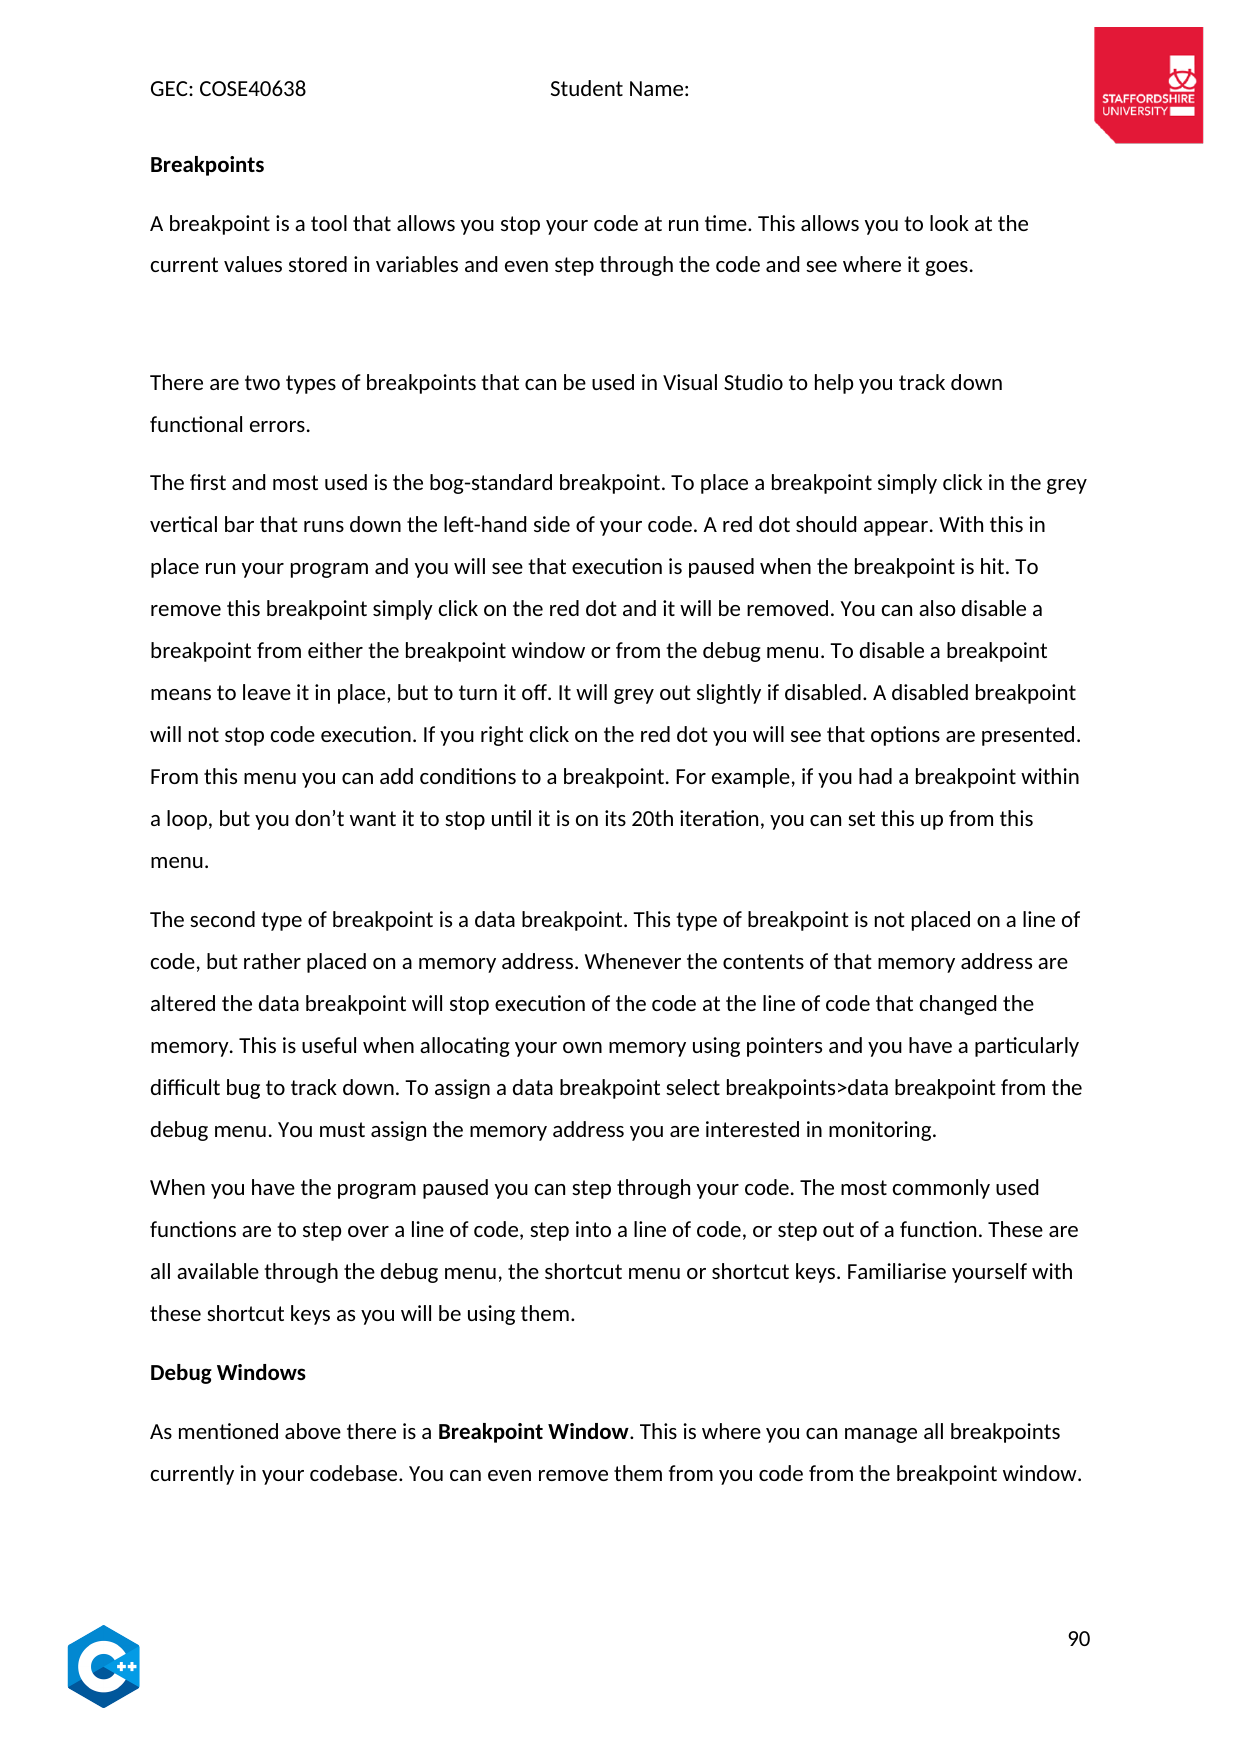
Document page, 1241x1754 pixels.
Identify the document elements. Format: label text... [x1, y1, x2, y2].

text Debug Windows [150, 1358, 1090, 1386]
picture [53, 1625, 150, 1708]
text Breakpoints [150, 150, 1090, 178]
text A breakpoint is a tool that allows you stop your code at run time. This allows you to look at the current values stored in variables and even step through the code and see where it goes. [150, 209, 1090, 279]
text As mentioned above there is a Breakpoint Window. This is where you can manage all breakpoints currently in your codebase. You can even remove them from you code from the breakpoint window. [150, 1417, 1090, 1487]
text The second type of breakpoint is a data breakpoint. This type of breakpoint is not placed on a line of code, but rather placed on a memory address. Whenever the contents of that memory address are altered the data breakpoint will stop execution of the code at the line of code that changed the memory. This is useful when allocating your own memory using pointers and you have a particularly difficult bug to track down. To assign a data breakpoint select breakpoints>data breakpoint from the debug menu. You must assign the memory address you are interested in monitoring. [150, 905, 1090, 1143]
picture [1088, 27, 1209, 148]
text The first and most used is the bog-standard breakpoint. To place a breakpoint simply click in the grey vertical bar that runs down the left-hand side of your code. A red dot should appear. With this in place run your program and you will see that execution is paused when the breakpoint is hit. To remove this breakpoint simply click on the red dot and it will be removed. You can also disable a breakpoint from either the breakpoint window or from the debug menu. To disable a breakpoint means to leave it in place, but to turn it off. It will grey out slightly if disabled. A disabled breakpoint will not stop code execution. If you right click on the red dot you will see that options are presented. From this menu you can add conditions to a breakpoint. For example, if you had a breakpoint within a loop, but you don’t want it to stop until it is on its 20th iteration, you can set this up from this menu. [150, 468, 1090, 874]
text There are two types of breakpoints that can be used in Visual Studio to help you track down functional errors. [150, 368, 1090, 438]
text When you have the program paused you can step through your code. The most commonly used functions are to step over a line of code, step into a line of code, or step out of a function. These are all available through the debug menu, the shortcut menu or shortcut keys. Familiarise yourself with these shortcut keys as you will be using them. [150, 1173, 1090, 1327]
